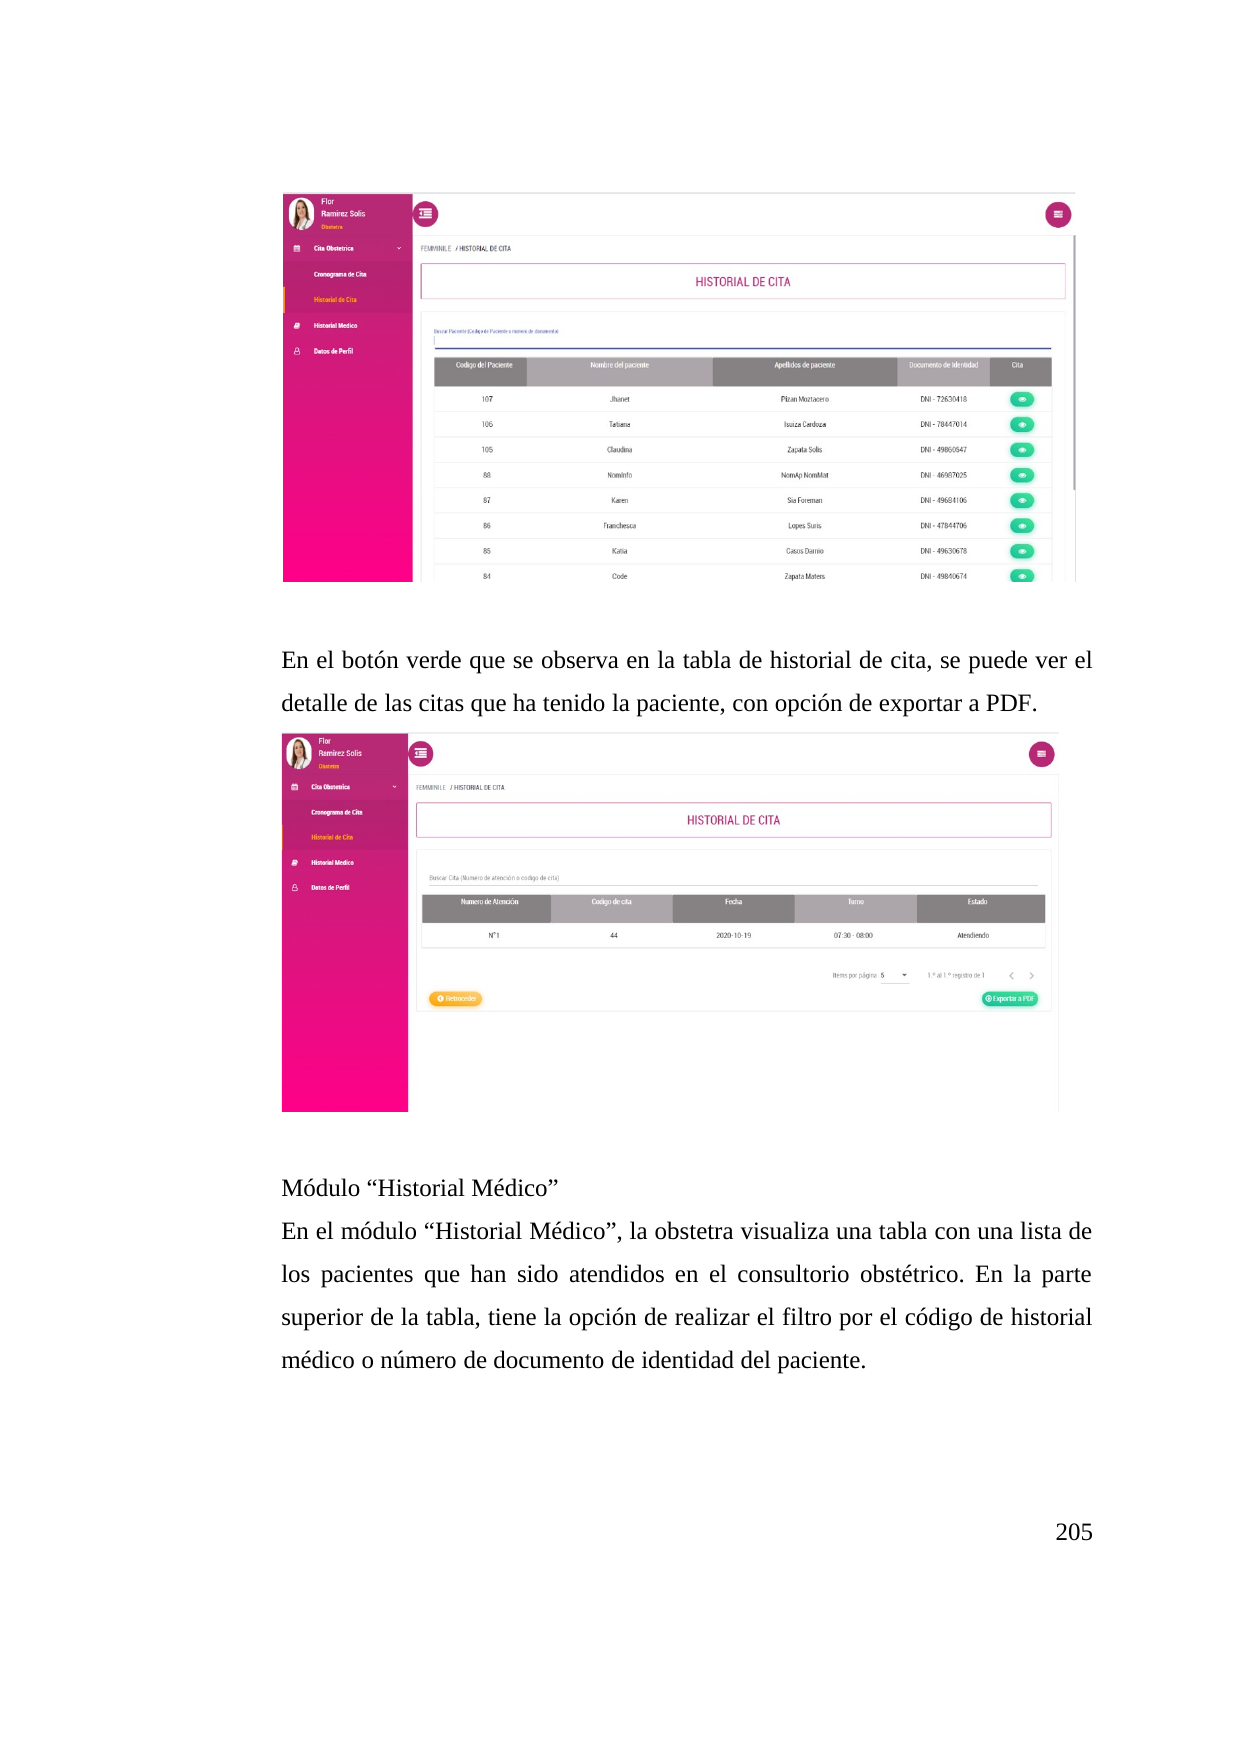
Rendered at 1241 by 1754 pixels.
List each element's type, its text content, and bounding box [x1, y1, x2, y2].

picture [281, 732, 1059, 1112]
text En el botón verde que se observa en la tabla de historial de cita, se puede ver el detalle de las citas que ha tenido la paciente, con opción de exportar a PDF. [281, 645, 1093, 717]
text En el módulo “Historial Médico”, la obstetra visualiza una tabla con una lista de los pacientes que han sido atendidos en el consultorio obstétrico. En la parte superior de la tabla, tiene la opción de realizar el filtro por el código de historial médico o número de documento de identidad del paciente. [281, 1216, 1093, 1374]
picture [283, 192, 1076, 582]
text Módulo “Historial Médico” [281, 1173, 1128, 1202]
